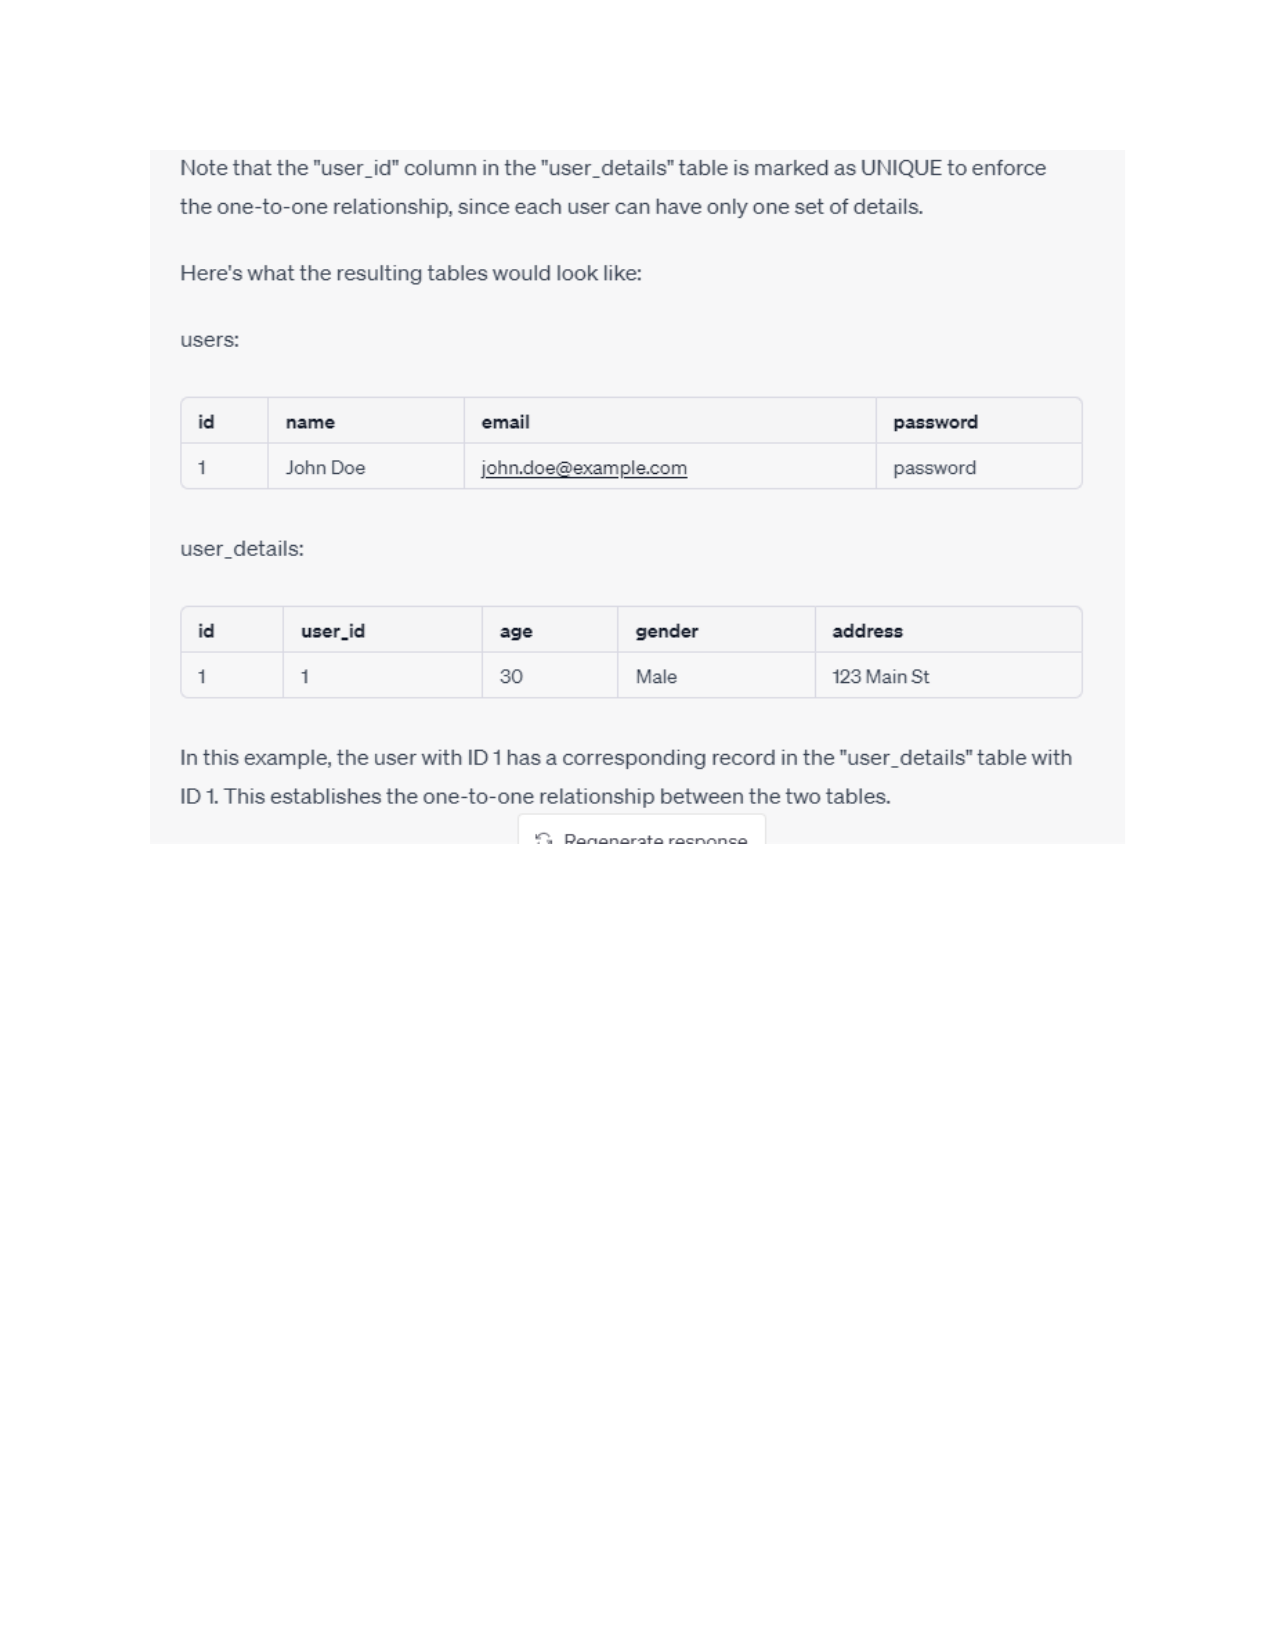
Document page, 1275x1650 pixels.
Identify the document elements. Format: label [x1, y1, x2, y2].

picture [150, 150, 1125, 844]
